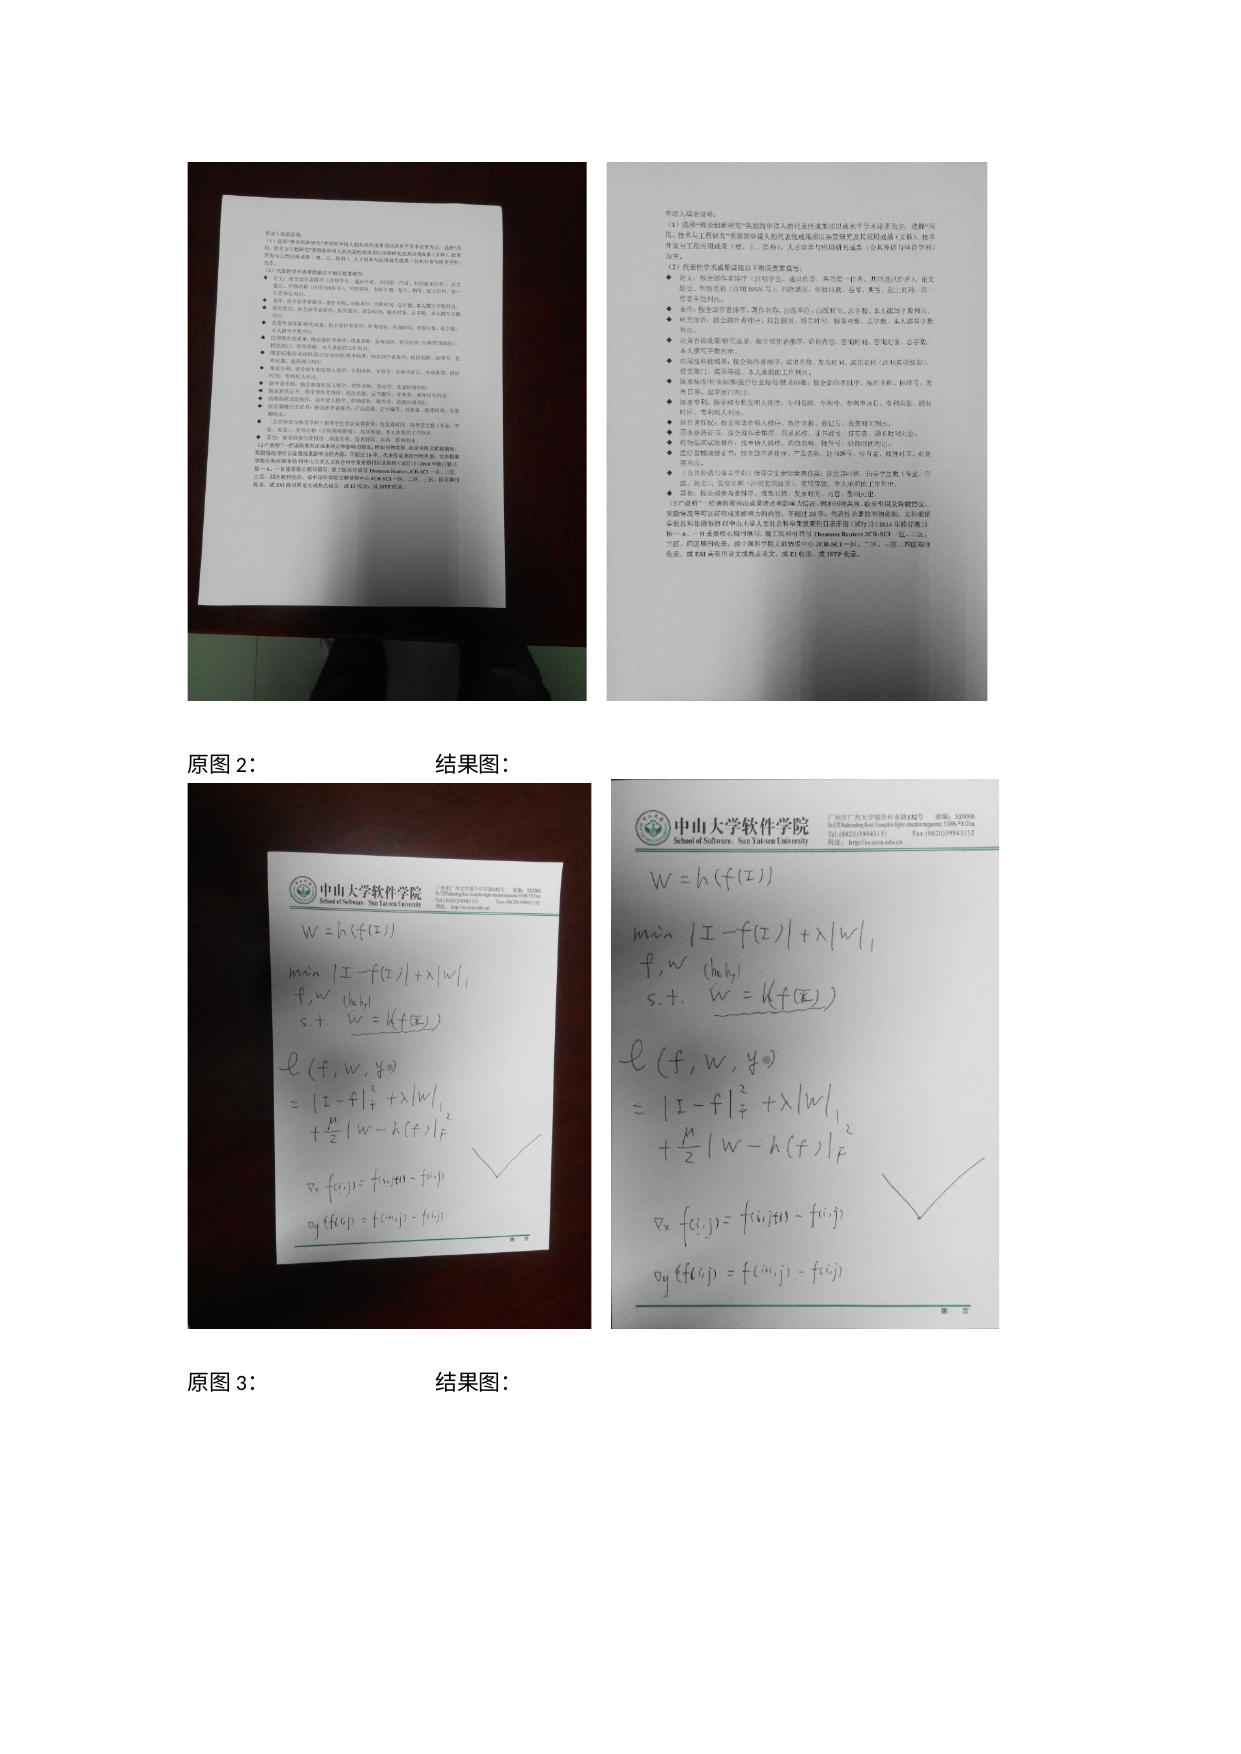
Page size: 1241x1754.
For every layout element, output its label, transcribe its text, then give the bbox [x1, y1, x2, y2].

picture [187, 783, 592, 1329]
text 原图2： 结果图： [187, 747, 1053, 779]
picture [606, 162, 988, 701]
picture [611, 779, 1000, 1329]
text 原图3： 结果图： [187, 1364, 1053, 1397]
picture [187, 162, 587, 701]
